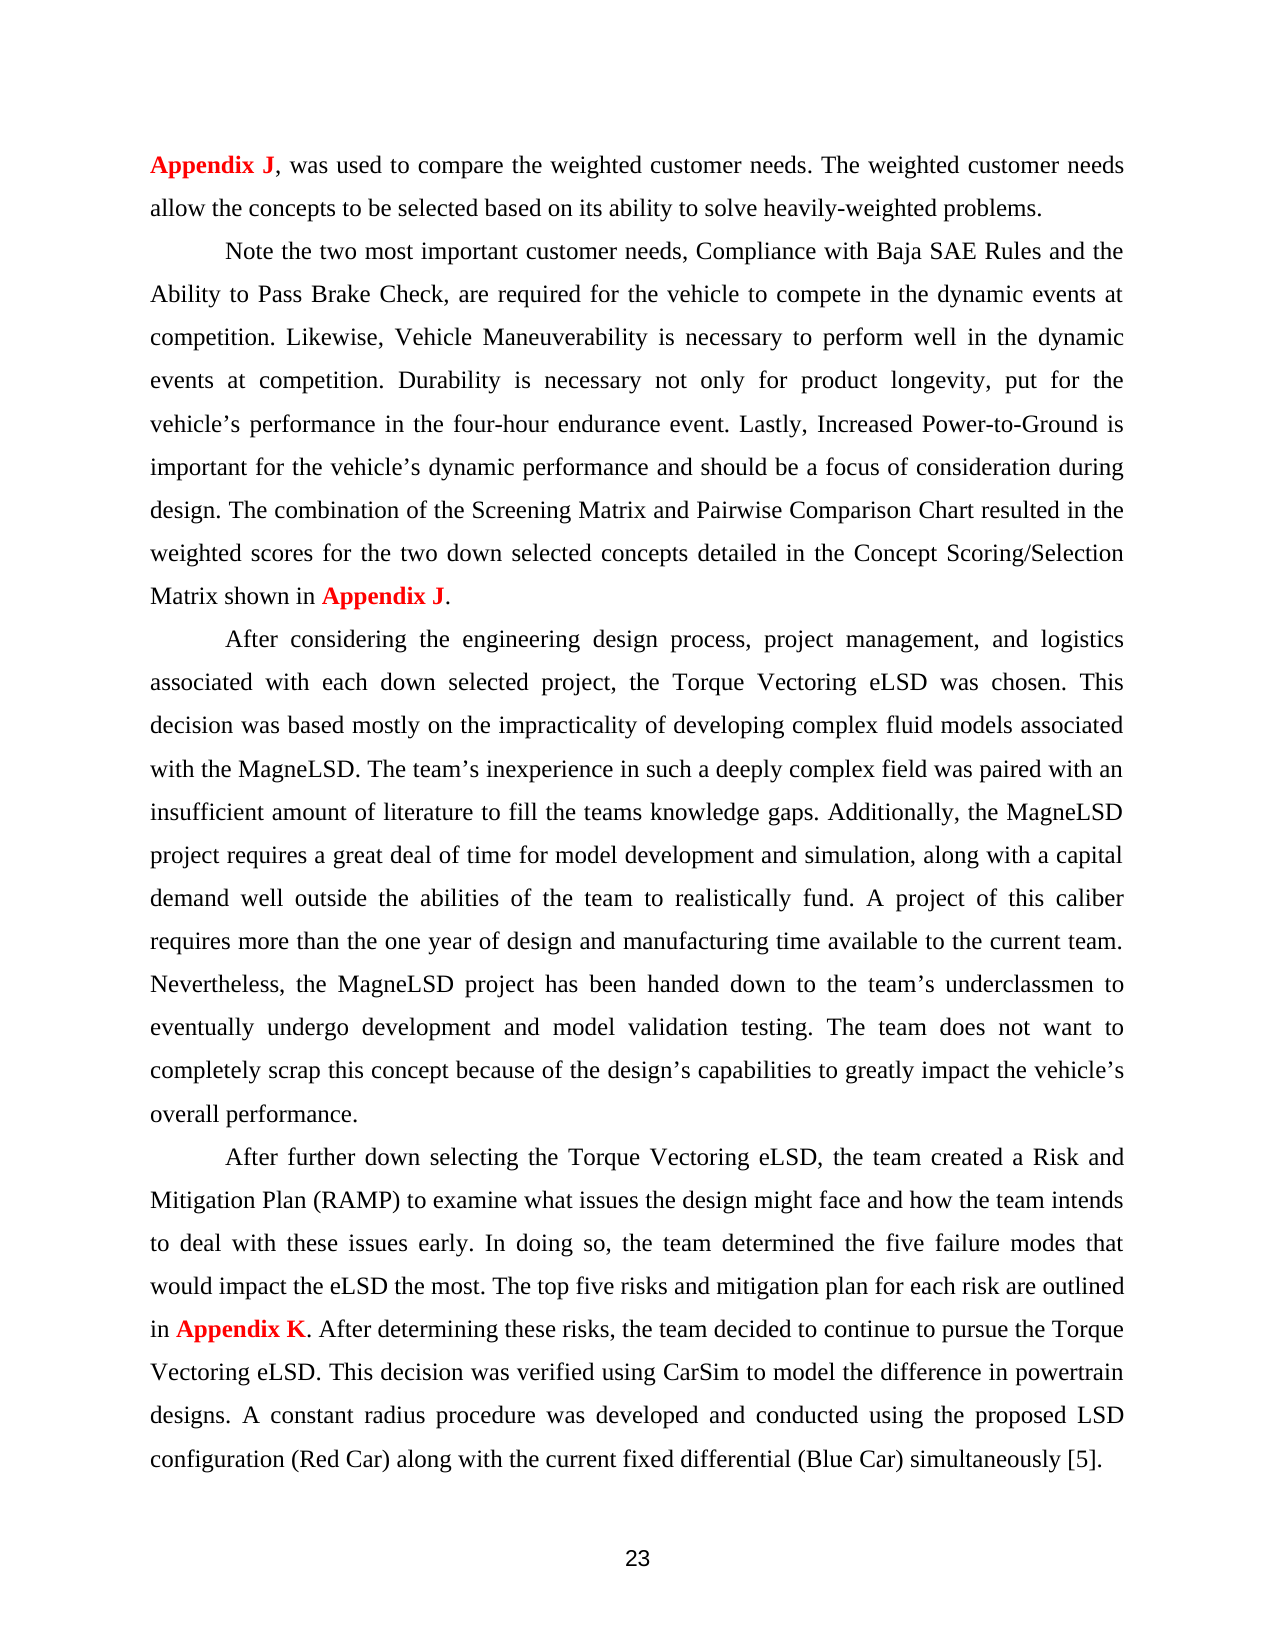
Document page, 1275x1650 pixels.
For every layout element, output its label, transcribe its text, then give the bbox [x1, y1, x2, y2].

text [150, 150, 1125, 222]
text After considering the engineering design process, project management, and logistics associated with each down selected project, the Torque Vectoring eLSD was chosen. This decision was based mostly on the impracticality of developing complex fluid models associated with the MagneLSD. The team’s inexperience in such a deeply complex field was paired with an insufficient amount of literature to fill the teams knowledge gaps. Additionally, the MagneLSD project requires a great deal of time for model development and simulation, along with a capital demand well outside the abilities of the team to realistically fund. A project of this caliber requires more than the one year of design and manufacturing time available to the current team. Nevertheless, the MagneLSD project has been handed down to the team’s underclassmen to eventually undergo development and model validation testing. The team does not want to completely scrap this concept because of the design’s capabilities to greatly impact the vehicle’s overall performance. [150, 624, 1125, 1127]
text After further down selecting the Torque Vectoring eLSD, the team created a Risk and Mitigation Plan (RAMP) to examine what issues the design might face and how the team intends to deal with these issues early. In doing so, the team determined the five failure modes that would impact the eLSD the most. The top five risks and mitigation plan for each risk are outlined in Appendix K. After determining these risks, the team decided to continue to pursue the Torque Vectoring eLSD. This decision was verified using CarSim to model the difference in powertrain designs. A constant radius procedure was developed and conducted using the proposed LSD configuration (Red Car) along with the current fixed differential (Blue Car) simultaneously [5]. [150, 1142, 1125, 1472]
text Note the two most important customer needs, Compliance with Baja SAE Rules and the Ability to Pass Brake Check, are required for the vehicle to compete in the dynamic events at competition. Likewise, Vehicle Maneuverability is necessary to perform well in the dynamic events at competition. Durability is necessary not only for product longevity, put for the vehicle’s performance in the four-hour endurance event. Lastly, Increased Power-to-Ground is important for the vehicle’s dynamic performance and should be a focus of consideration during design. The combination of the Screening Matrix and Pairwise Comparison Chart resulted in the weighted scores for the two down selected concepts detailed in the Concept Scoring/Selection Matrix shown in Appendix J. [150, 236, 1125, 610]
